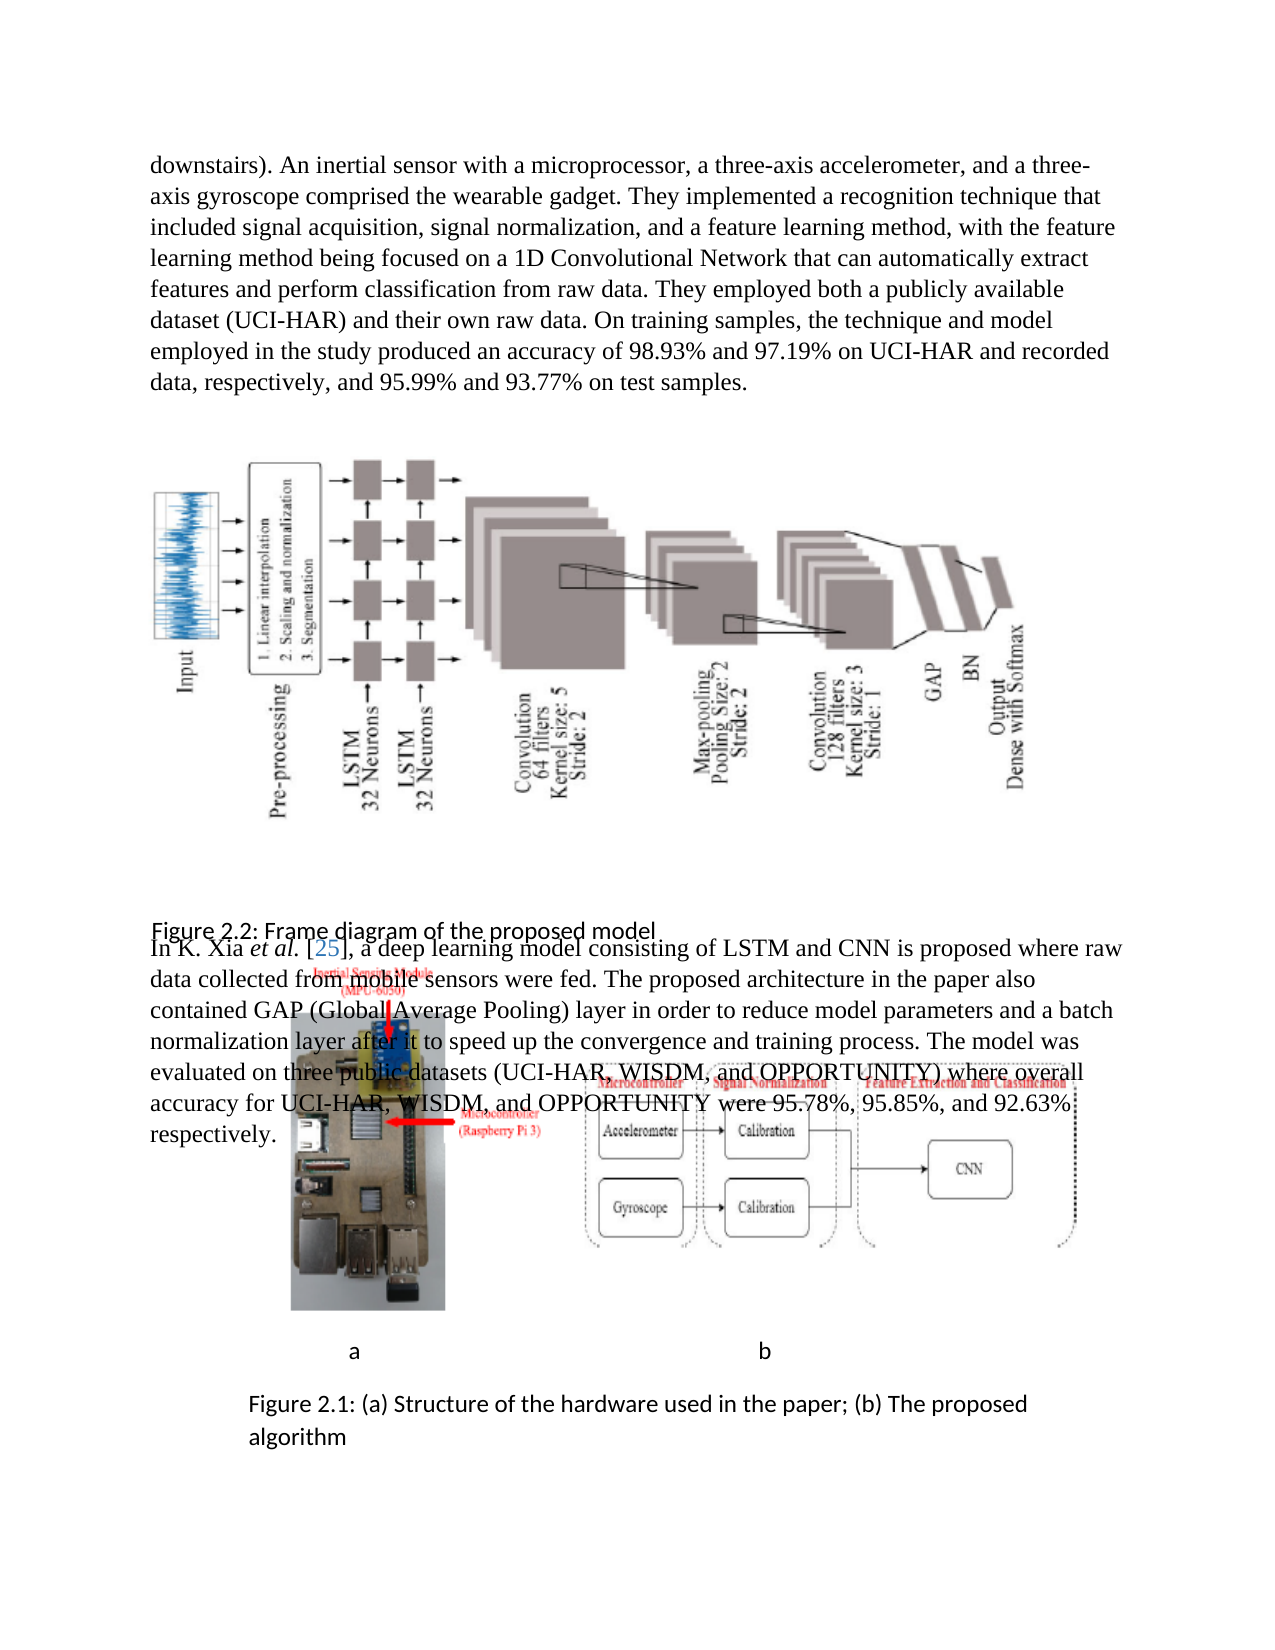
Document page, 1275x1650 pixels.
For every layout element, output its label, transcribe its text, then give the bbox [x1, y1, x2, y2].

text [150, 150, 1125, 396]
text In K. Xia et al. [25], a deep learning model consisting of LSTM and CNN is proposed where raw data collected from mobile sensors were fed. The proposed architecture in the paper also contained GAP (Global Average Pooling) layer in order to reduce model parameters and a batch normalization layer after it to speed up the convergence and training process. The model was evaluated on three public datasets (UCI-HAR, WISDM, and OPPORTUNITY) where overall accuracy for UCI-HAR, WISDM, and OPPORTUNITY were 95.78%, 95.85%, and 92.63% respectively. [150, 933, 1125, 1148]
picture [131, 369, 1048, 870]
picture [162, 1148, 1108, 1324]
